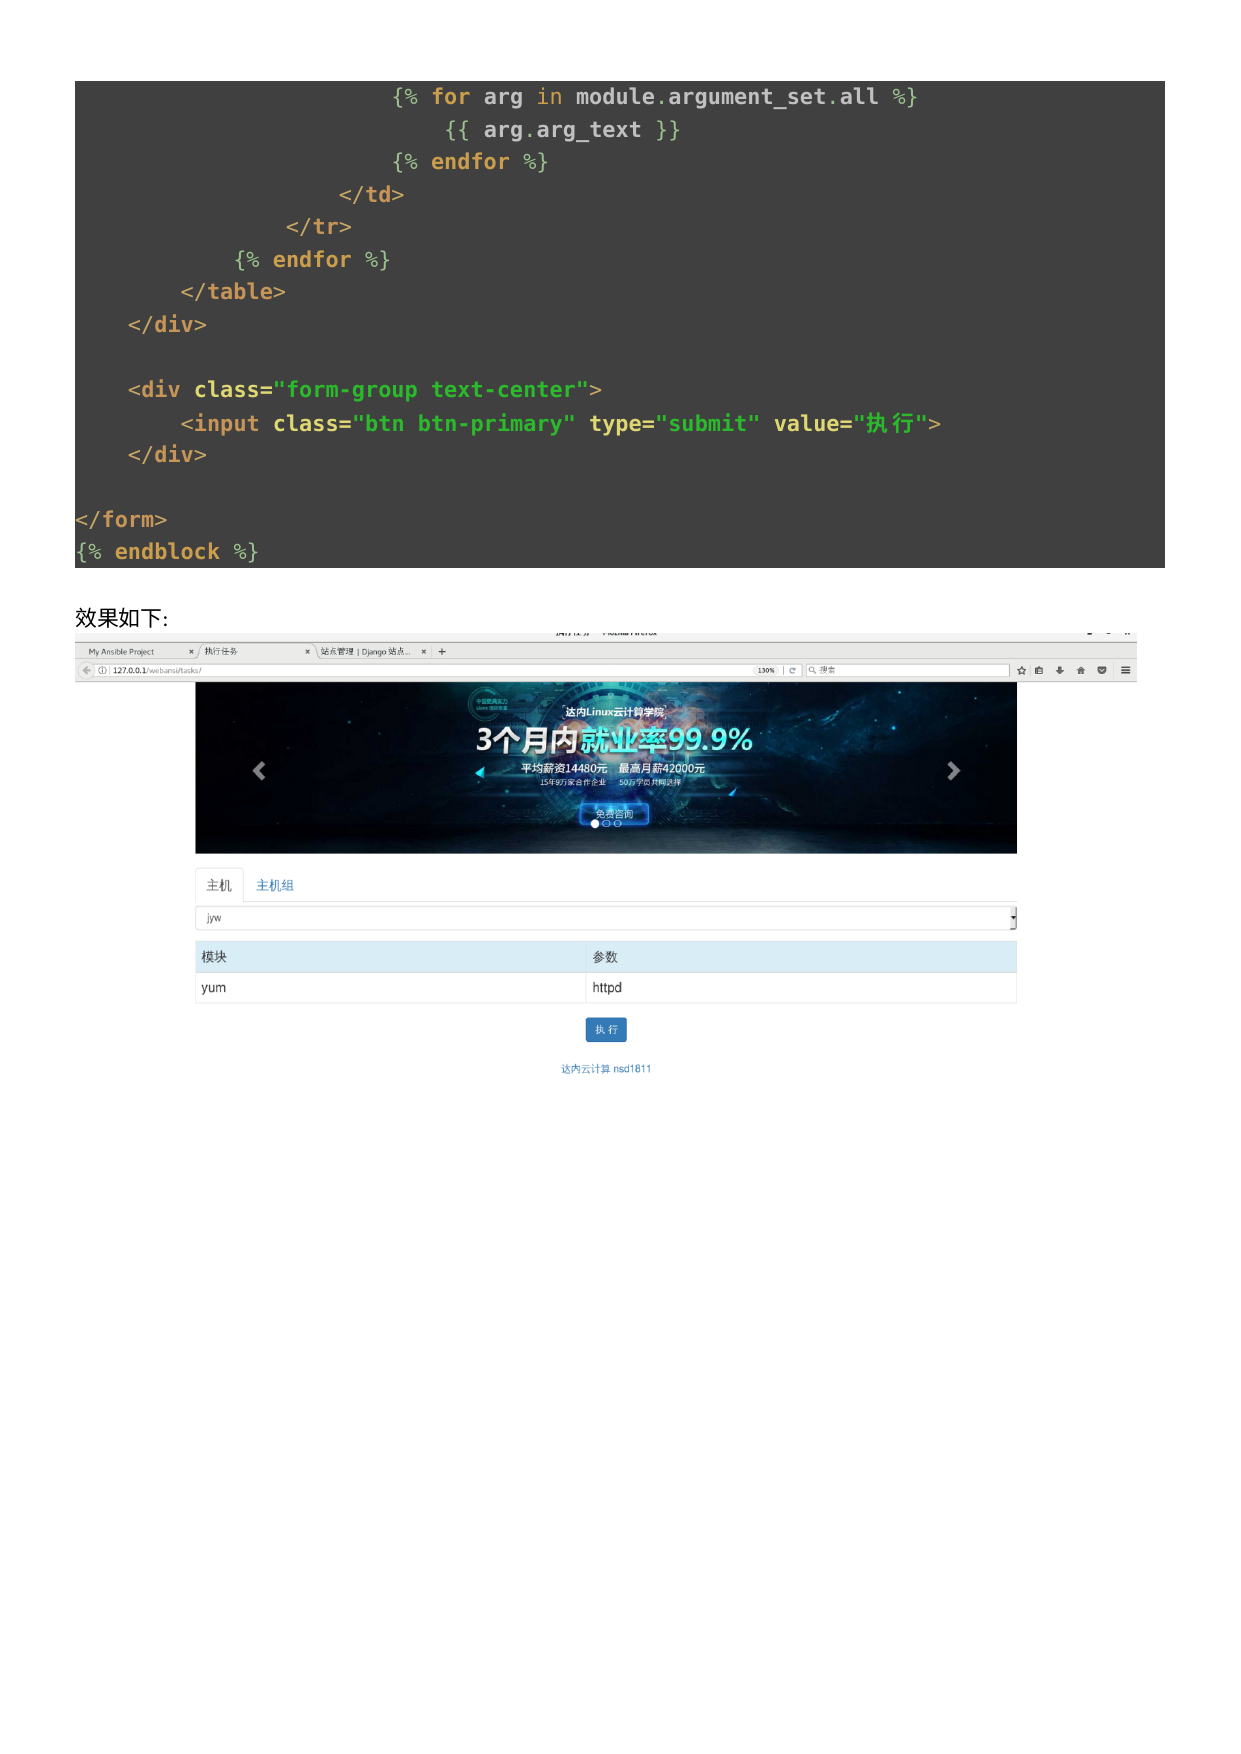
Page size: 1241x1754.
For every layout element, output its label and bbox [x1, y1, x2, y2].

picture [75, 633, 1137, 1083]
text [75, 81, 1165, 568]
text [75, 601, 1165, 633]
